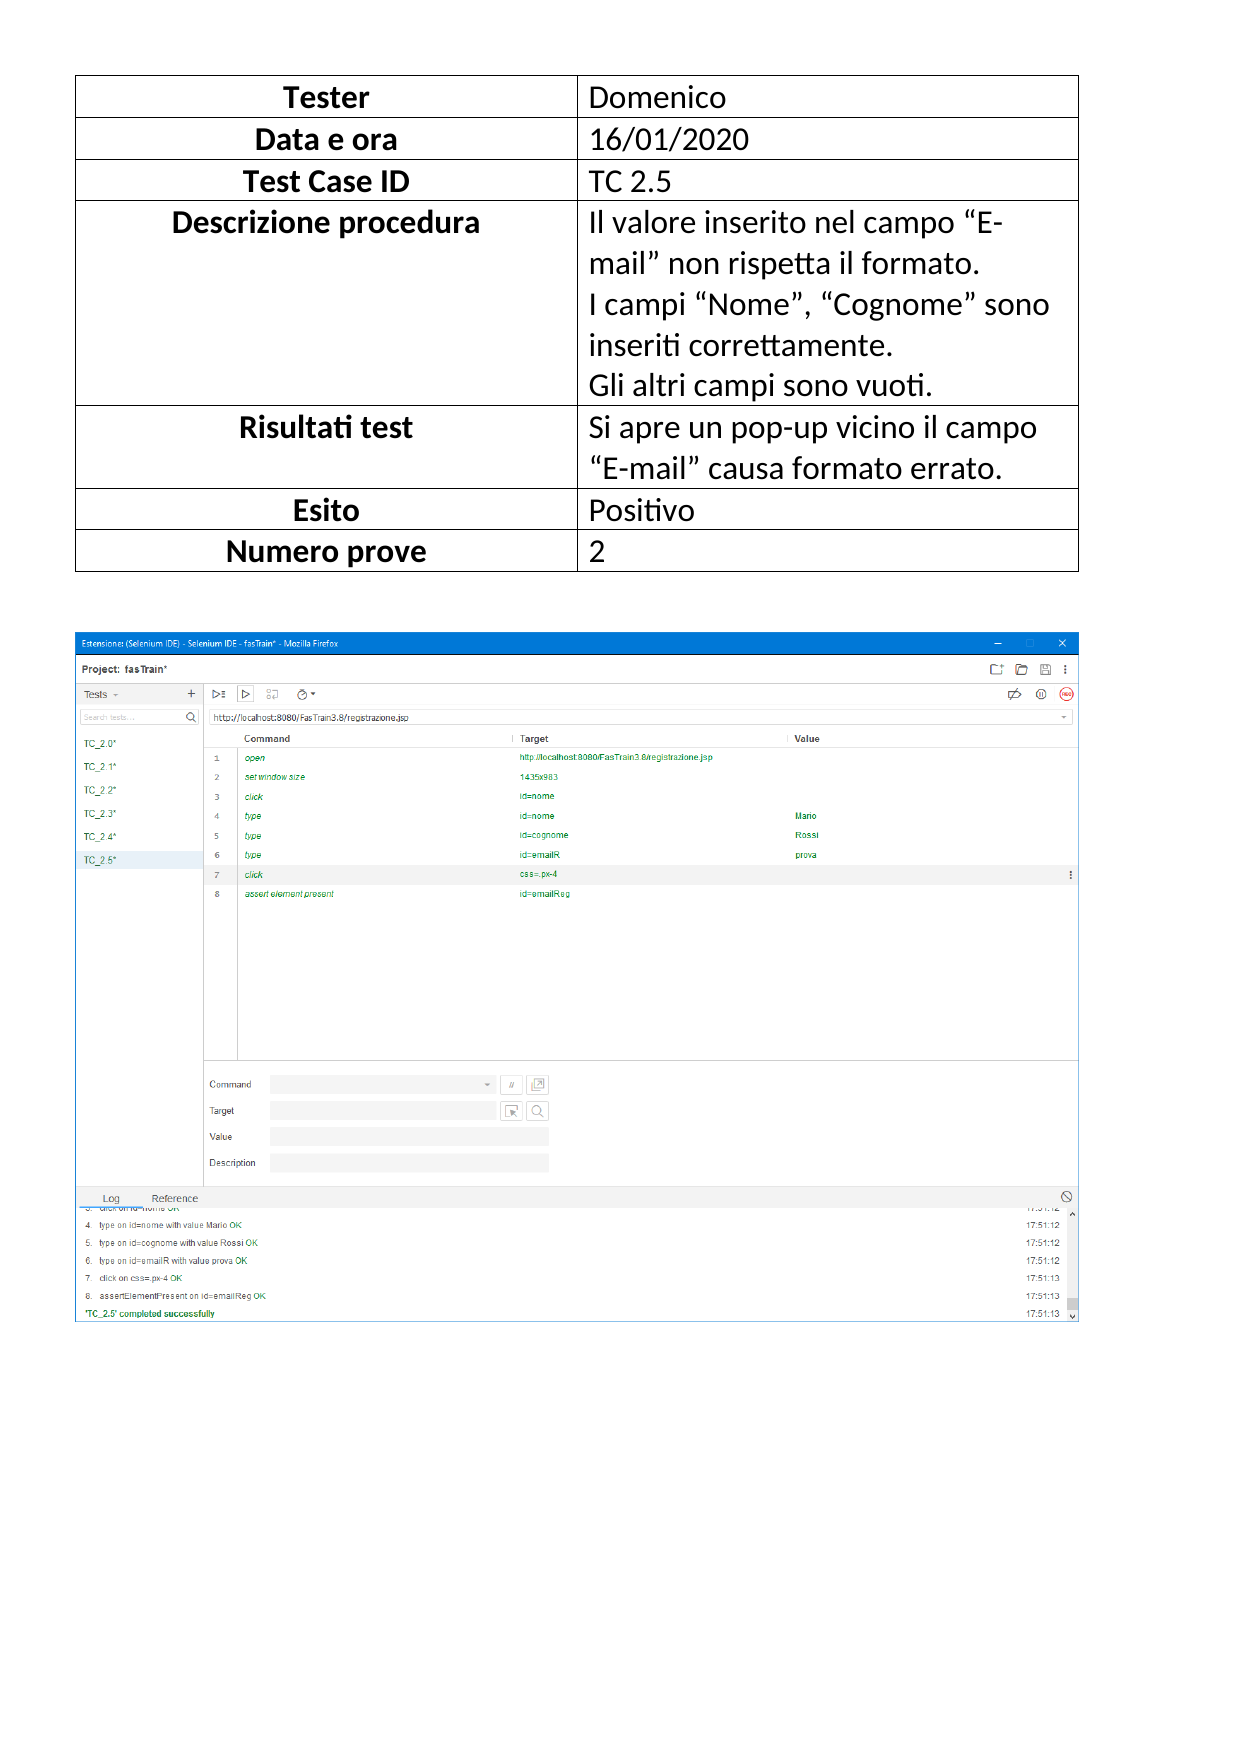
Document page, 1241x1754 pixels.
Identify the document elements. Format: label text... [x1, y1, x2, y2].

table_cell Test Case ID [76, 160, 577, 200]
table_header Tester [76, 76, 577, 117]
table_cell Risultati test [76, 406, 577, 487]
table_cell Data e ora [76, 118, 577, 158]
table_cell Numero prove [76, 530, 577, 571]
picture [75, 632, 1079, 1322]
table_cell Positivo [578, 489, 1078, 529]
table_cell Il valore inserito nel campo “E-mail” non rispetta il formato. I campi “Nome”, “Cognome” sono inseriti correttamente. Gli altri campi sono vuoti. [578, 201, 1078, 405]
table_header Domenico [578, 76, 1078, 117]
table_cell Descrizione procedura [76, 201, 577, 405]
table_cell Si apre un pop-up vicino il campo “E-mail” causa formato errato. [578, 406, 1078, 487]
table_cell TC 2.5 [578, 160, 1078, 200]
table_cell 2 [578, 530, 1078, 571]
table_cell 16/01/2020 [578, 118, 1078, 158]
table_cell Esito [76, 489, 577, 529]
